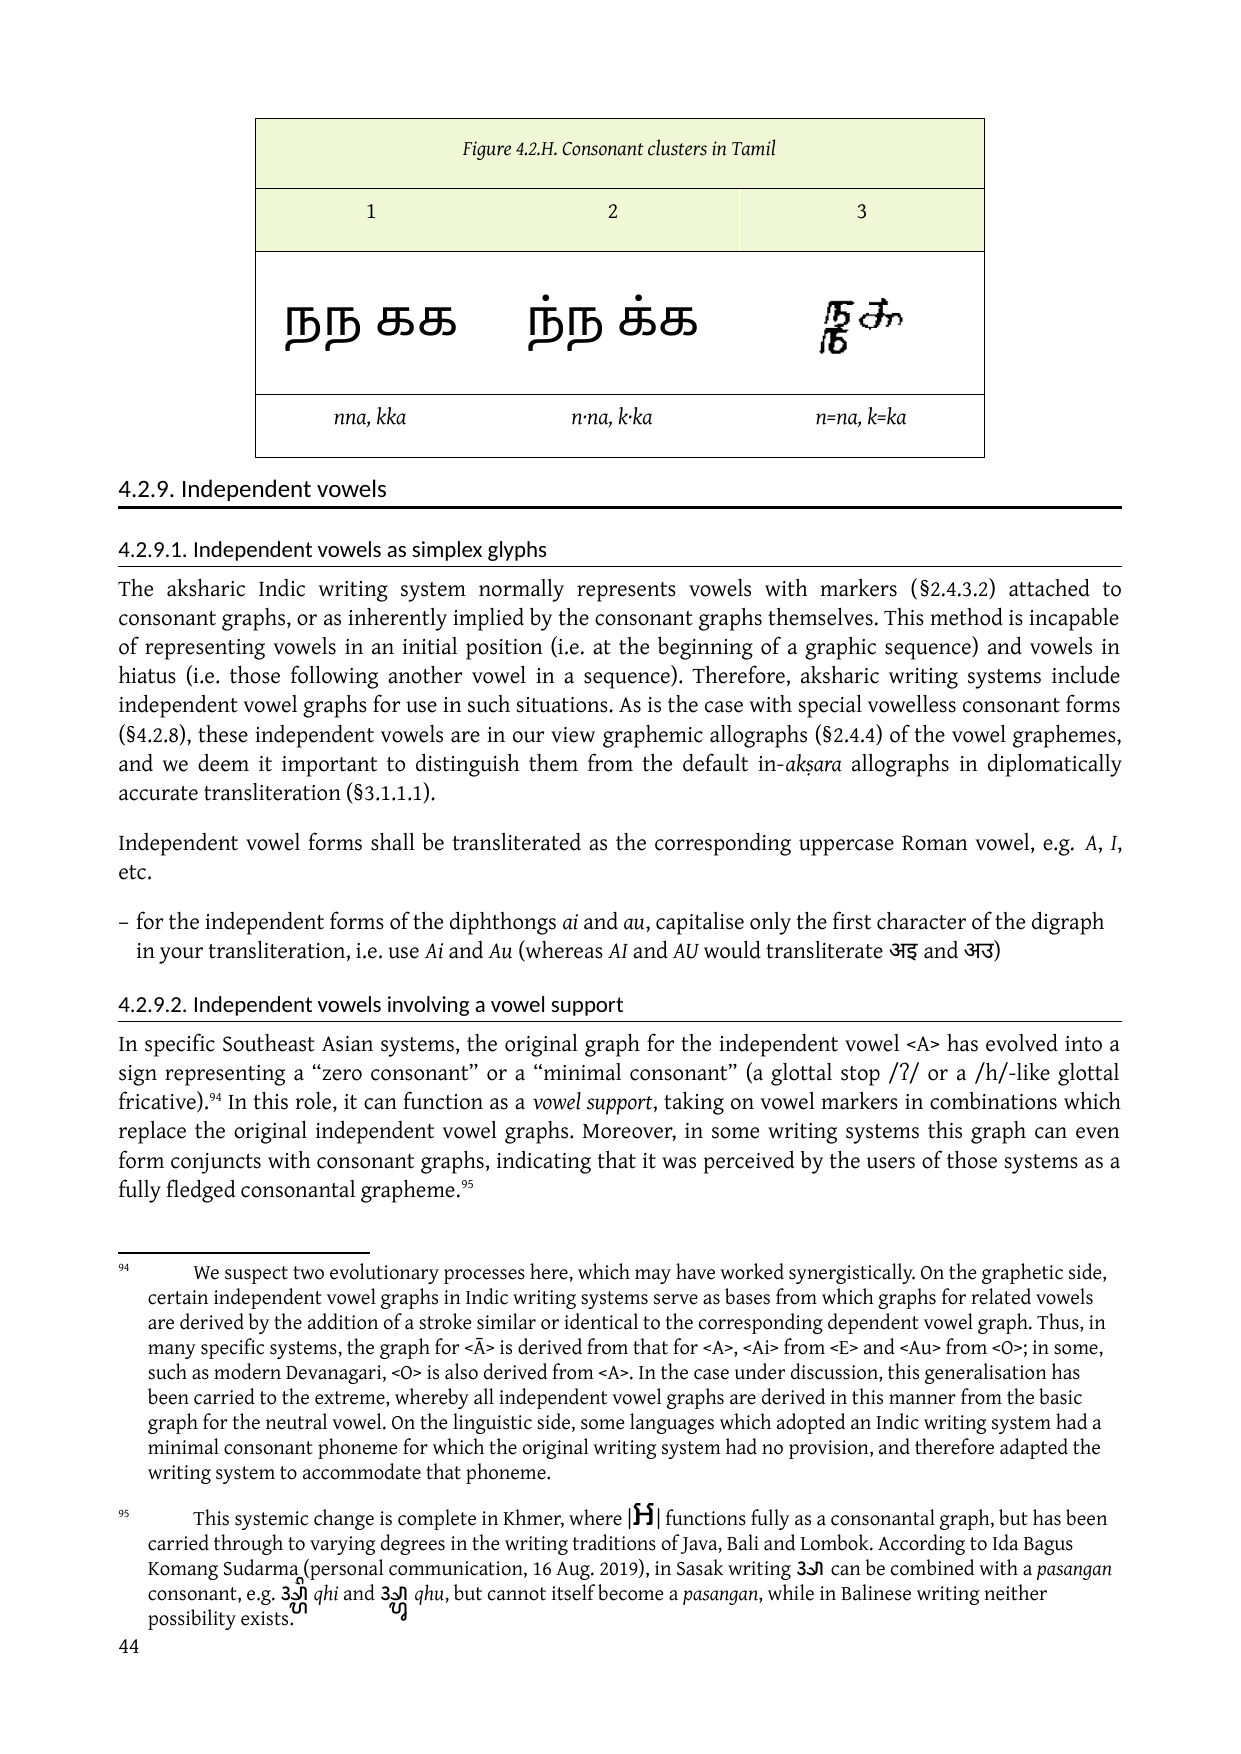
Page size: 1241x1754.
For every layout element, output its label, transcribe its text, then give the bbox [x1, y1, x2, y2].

text In specific Southeast Asian systems, the original graph for the independent vowel <A> has evolved into a sign representing a “zero consonant” or a “minimal consonant” (a glottal stop /ʔ/ or a /h/-like glottal fricative). In this role, it can function as a vowel support, taking on vowel markers in combinations which replace the original independent vowel graphs. Moreover, in some writing systems this graph can even form conjuncts with consonant graphs, indicating that it was perceived by the users of those systems as a fully fledged consonantal grapheme. [118, 1028, 1122, 1203]
subtitle Independent vowels [118, 471, 1122, 506]
text Independent vowel forms shall be transliterated as the corresponding uppercase Roman vowel, e.g. A, I, etc. [118, 827, 1122, 885]
table_cell n=na, k=ka [740, 395, 984, 457]
picture [808, 263, 917, 382]
table_cell n·na, k·ka [486, 395, 739, 457]
table_cell 1 [256, 189, 486, 251]
table_cell 3 [740, 189, 984, 251]
list for the independent forms of the diphthongs ai and au, capitalise only the first character of the digraph in your transliteration, i.e. use Ai and Au (whereas AI and AU would transliterate अइ and अउ) [118, 906, 1122, 964]
table_cell nna, kka [256, 395, 486, 457]
table_cell நந கக [256, 252, 486, 394]
table_cell [740, 252, 984, 394]
table_header Figure 4.2.F. Consonant clusters in Tamil [256, 119, 984, 188]
subtitle Independent vowels as simplex glyphs [118, 534, 1122, 566]
subtitle Independent vowels involving a vowel support [118, 989, 1122, 1021]
text The aksharic Indic writing system normally represents vowels with markers (§2.4.3.2) attached to consonant graphs, or as inherently implied by the consonant graphs themselves. This method is incapable of representing vowels in an initial position (i.e. at the beginning of a graphic sequence) and vowels in hiatus (i.e. those following another vowel in a sequence). Therefore, aksharic writing systems include independent vowel graphs for use in such situations. As is the case with special vowelless consonant forms (§4.2.8), these independent vowels are in our view graphemic allographs (§2.4.4) of the vowel graphemes, and we deem it important to distinguish them from the default in-akṣara allographs in diplomatically accurate transliteration (§3.1.1.1). [118, 573, 1122, 806]
table_cell 2 [486, 189, 739, 251]
table_cell ந்ந க்க [486, 252, 739, 394]
